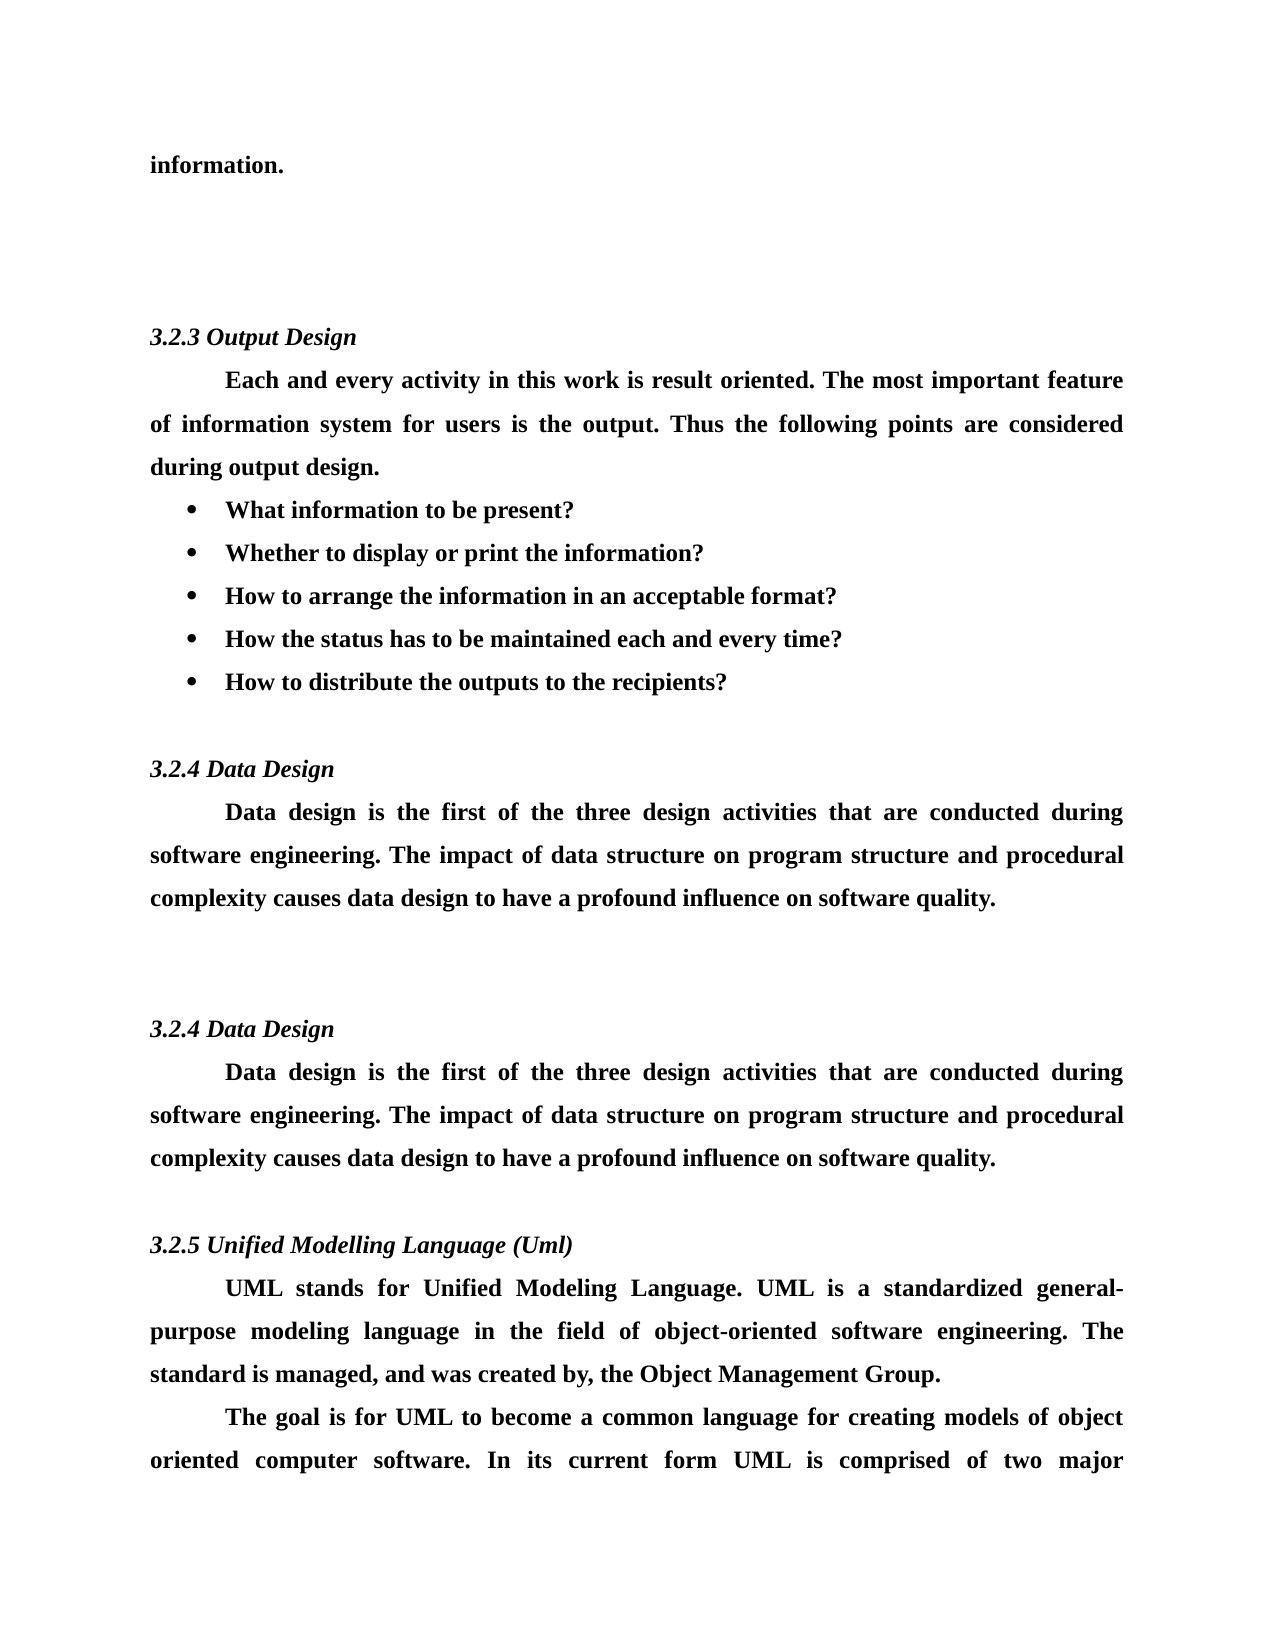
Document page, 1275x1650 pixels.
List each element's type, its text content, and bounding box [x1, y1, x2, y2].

text 3.2.4 Data Design [150, 754, 1125, 782]
text 3.2.3 Output Design [150, 322, 1125, 351]
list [150, 1402, 1125, 1474]
text 3.2.5 Unified Modelling Language (Uml) [150, 1230, 1125, 1258]
list How the status has to be maintained each and every time? [150, 624, 1125, 653]
text Data design is the first of the three design activities that are conducted during software engineering. The impact of data structure on program structure and procedural complexity causes data design to have a profound influence on software quality. [150, 797, 1125, 912]
list UML stands for Unified Modeling Language. UML is a standardized general-purpose modeling language in the field of object-oriented software engineering. The standard is managed, and was created by, the Object Management Group. [150, 1273, 1125, 1388]
list How to distribute the outputs to the recipients? [150, 667, 1125, 696]
list How to arrange the information in an acceptable format? [150, 581, 1125, 610]
text Data design is the first of the three design activities that are conducted during software engineering. The impact of data structure on program structure and procedural complexity causes data design to have a profound influence on software quality. [150, 1057, 1125, 1172]
list What information to be present? [150, 495, 1125, 524]
text Each and every activity in this work is result oriented. The most important feature of information system for users is the output. Thus the following points are considered during output design. [150, 366, 1125, 481]
text 3.2.4 Data Design [150, 1014, 1125, 1043]
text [150, 150, 1125, 179]
list Whether to display or print the information? [150, 538, 1125, 567]
